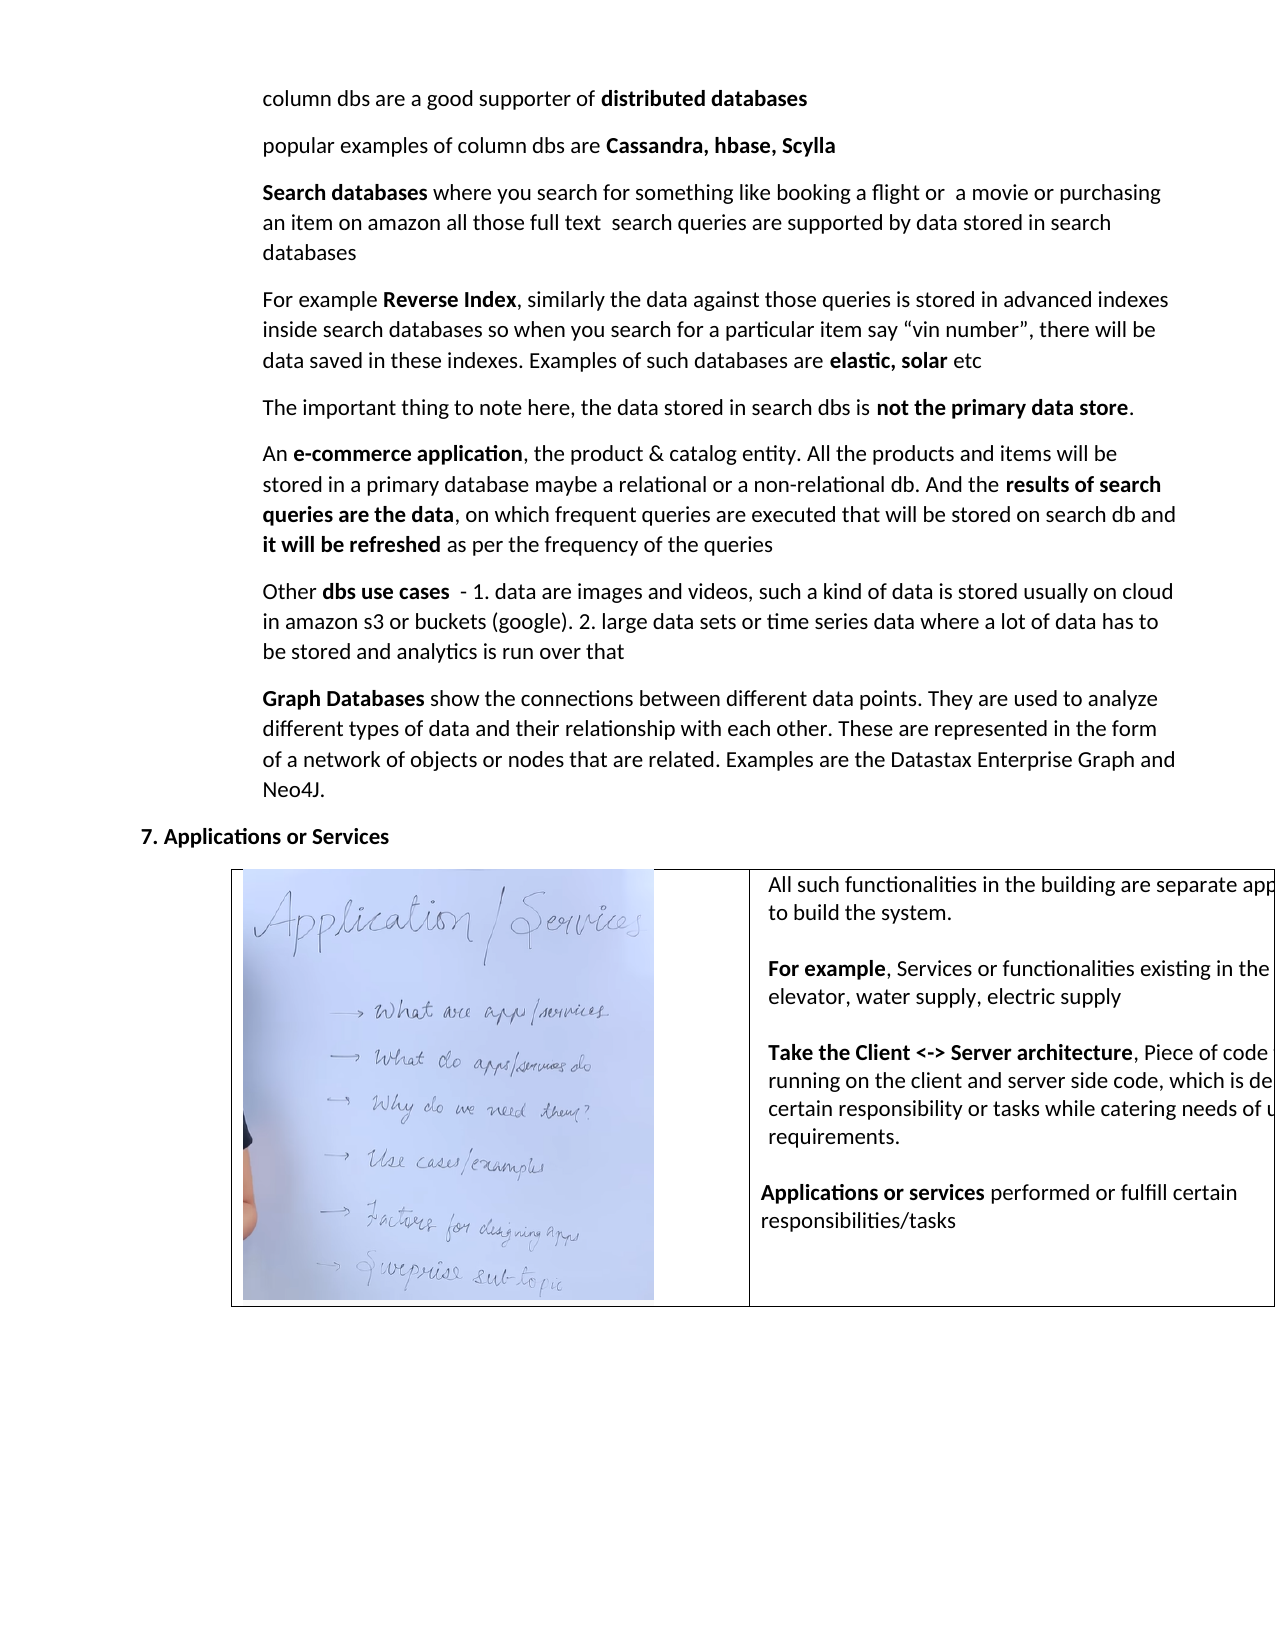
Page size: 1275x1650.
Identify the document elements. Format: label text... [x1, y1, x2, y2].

text 7. Applications or Services [141, 822, 1181, 850]
text For example Reverse Index, similarly the data against those queries is stored in advanced indexes inside search databases so when you search for a particular item say “vin number”, there will be data saved in these indexes. Examples of such databases are elastic, solar etc [262, 285, 1181, 374]
table_header All such functionalities in the building are separate application used to build the system. For example, Services or functionalities existing in the building – elevator, water supply, electric supply Take the Client <-> Server architecture, Piece of code that is running on the client and server side code, which is delivering a certain responsibility or tasks while catering needs of users/system requirements. Applications or services performed or fulfill certain responsibilities/tasks [750, 870, 1274, 1306]
text Graph Databases show the connections between different data points. They are used to analyze different types of data and their relationship with each other. These are represented in the form of a network of objects or nodes that are related. Examples are the Datastax Enterprise Graph and Neo4J. [262, 684, 1181, 803]
text The important thing to note here, the data stored in search dbs is not the primary data store. [262, 393, 1181, 421]
text column dbs are a good supporter of distributed databases [262, 84, 1181, 112]
text popular examples of column dbs are Cassandra, hbase, Scylla [262, 131, 1181, 159]
text Other dbs use cases - 1. data are images and videos, such a kind of data is stored usually on cloud in amazon s3 or buckets (google). 2. large data sets or time series data where a lot of data has to be stored and analytics is run over that [262, 577, 1181, 666]
picture [243, 869, 654, 1306]
text An e-commerce application, the product & catalog entity. All the products and items will be stored in a primary database maybe a relational or a non-relational db. And the results of search queries are the data, on which frequent queries are executed that will be stored on search db and it will be refreshed as per the frequency of the queries [262, 439, 1181, 558]
table_header [654, 870, 749, 1306]
text Search databases where you search for something like booking a flight or a movie or purchasing an item on amazon all those full text search queries are supported by data stored in search databases [262, 178, 1181, 267]
table_header [232, 870, 243, 1306]
